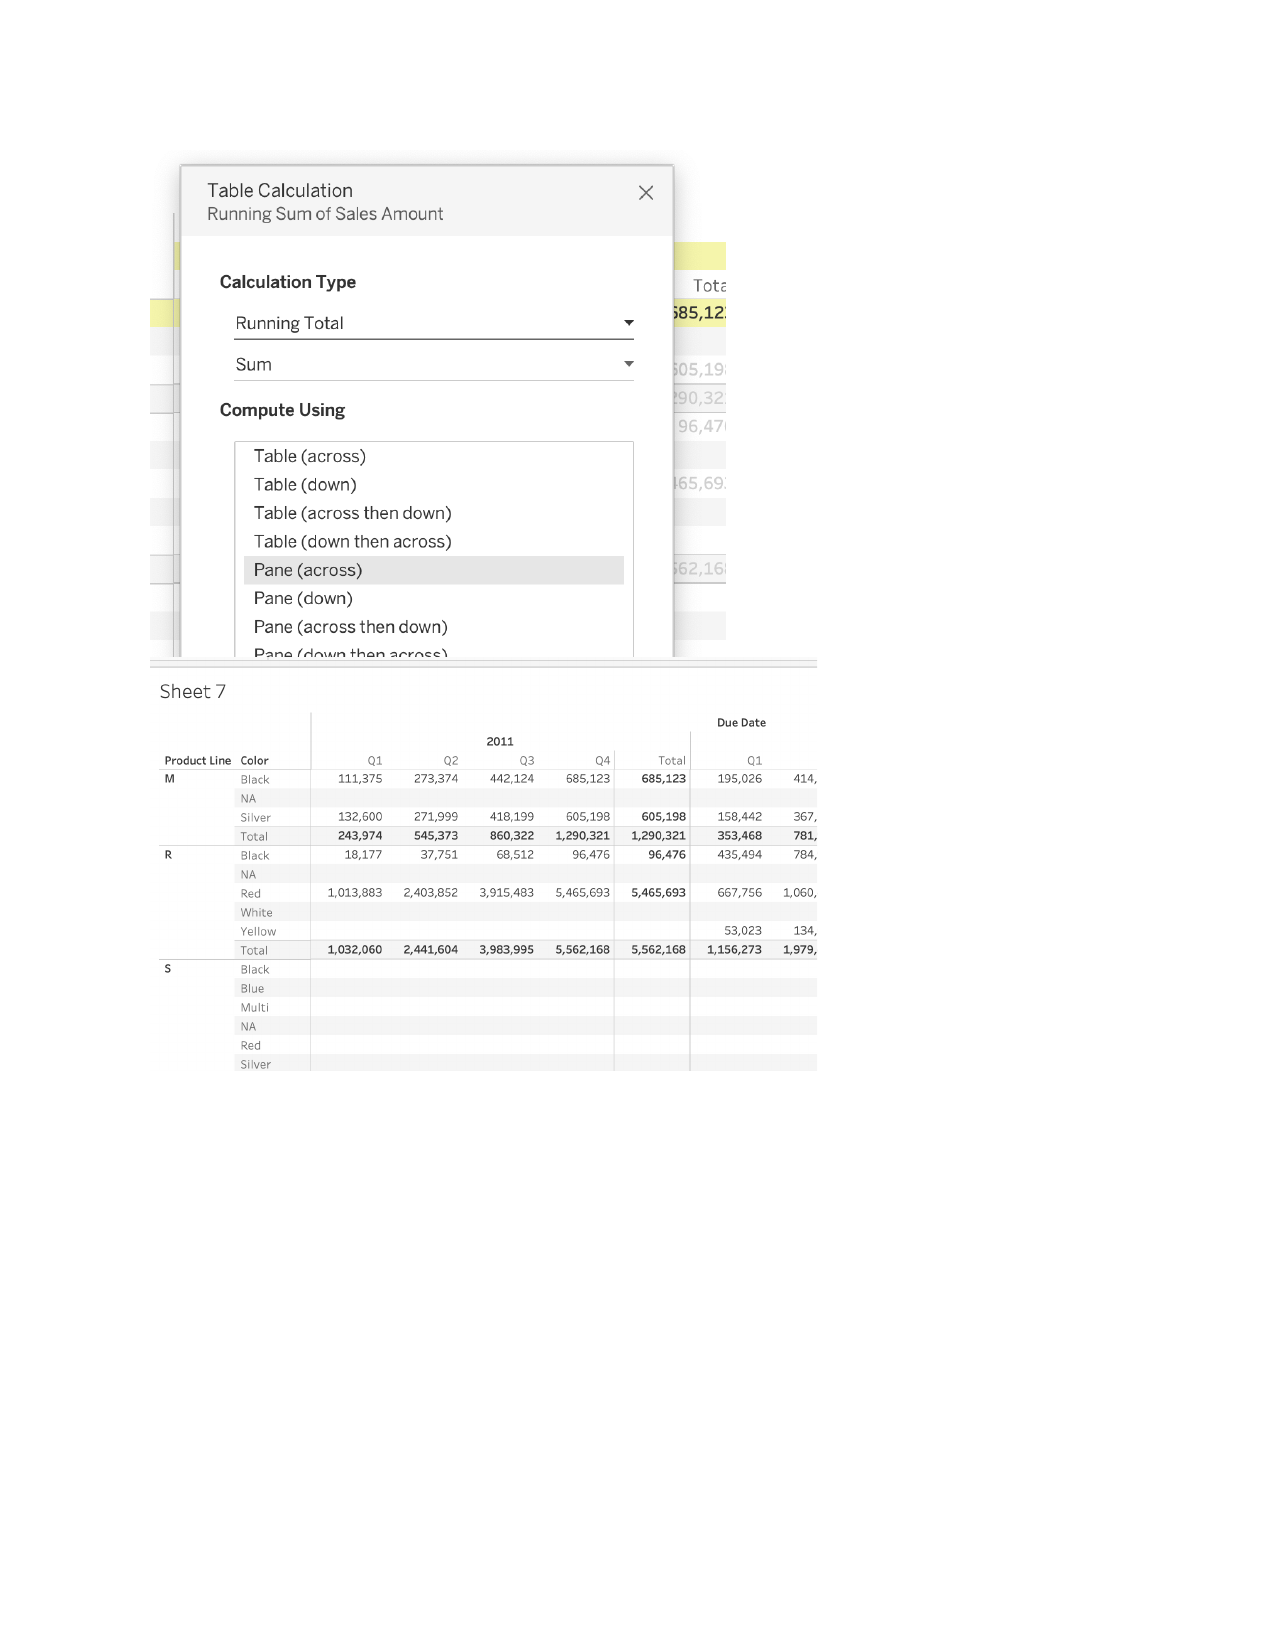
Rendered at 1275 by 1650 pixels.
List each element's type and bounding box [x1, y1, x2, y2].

picture [150, 150, 818, 1071]
